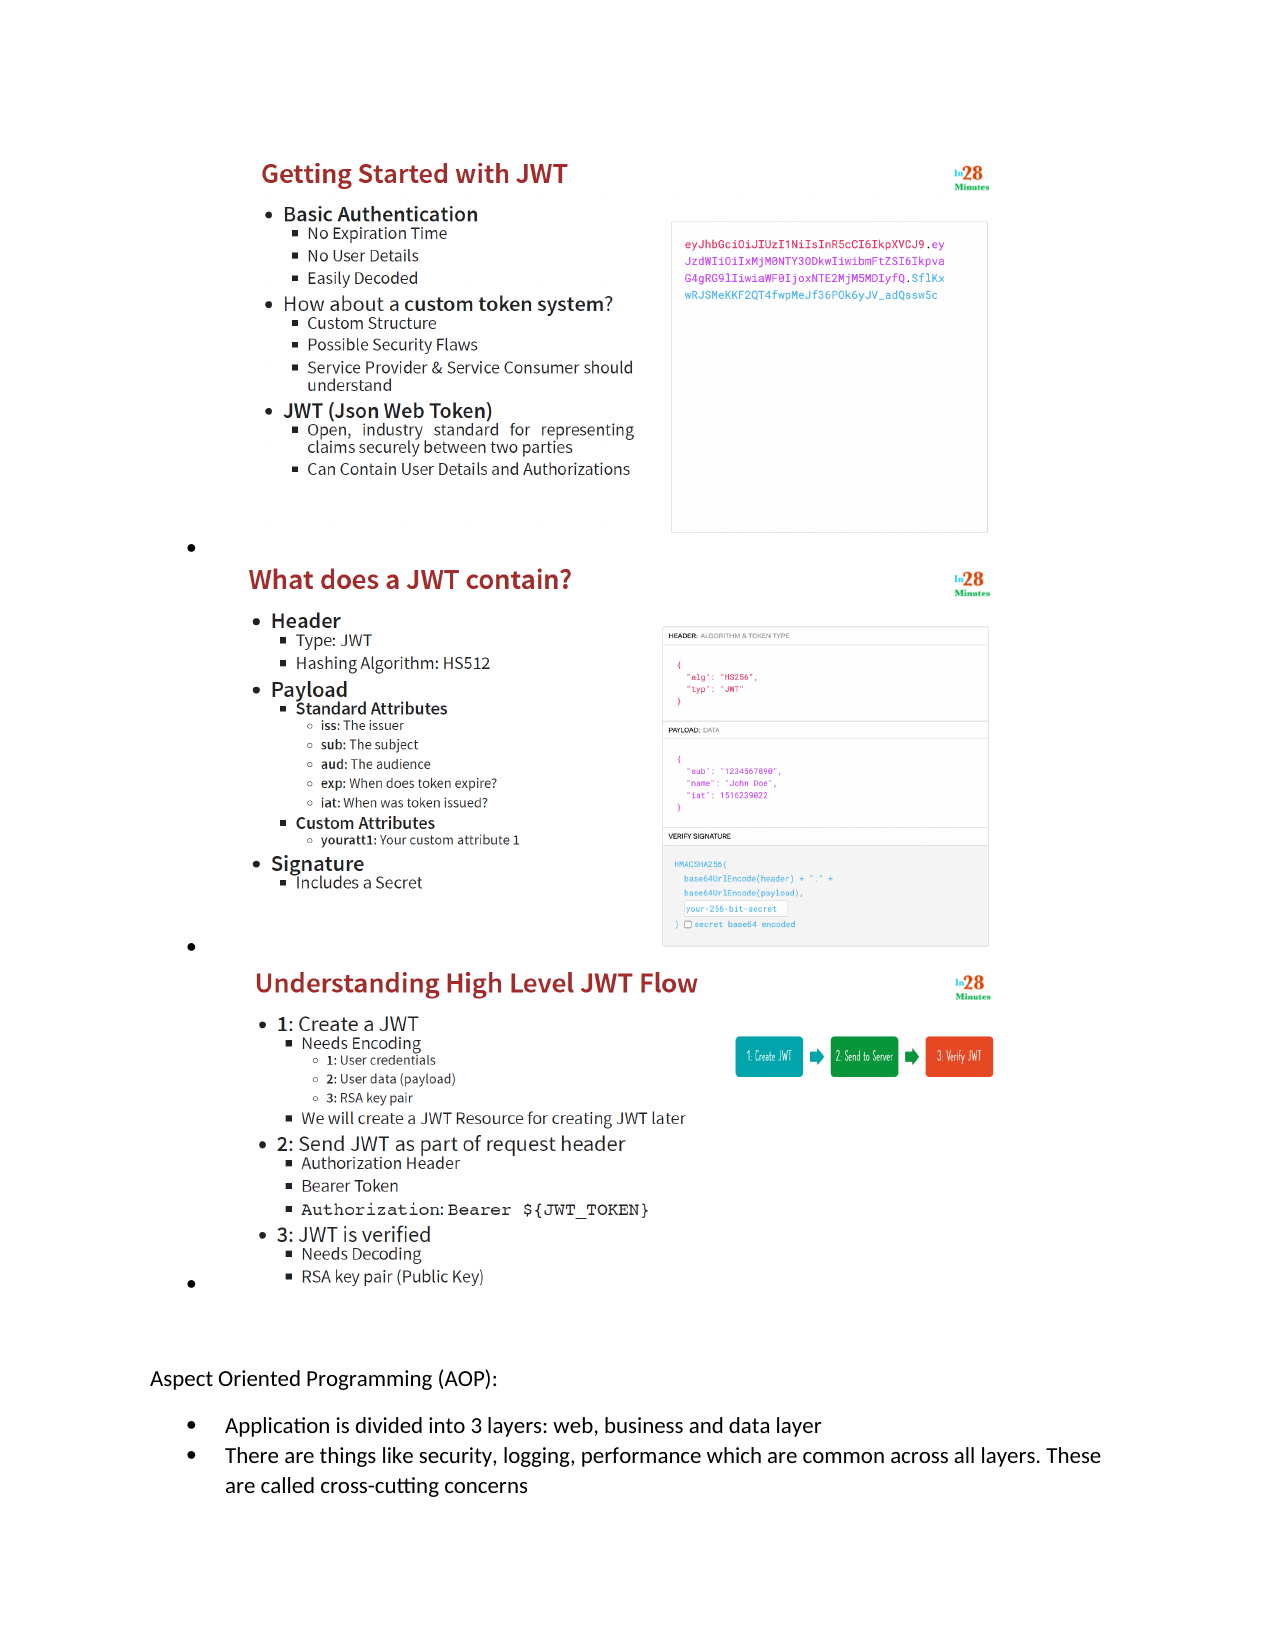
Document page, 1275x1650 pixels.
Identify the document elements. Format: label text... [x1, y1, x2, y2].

list Application is divided into 3 layers: web, business and data layer [187, 1411, 1125, 1439]
text Aspect Oriented Programming (AOP): [150, 1364, 1125, 1392]
list There are things like security, logging, performance which are common across all layers. These are called cross-cutting concerns [187, 1441, 1125, 1499]
